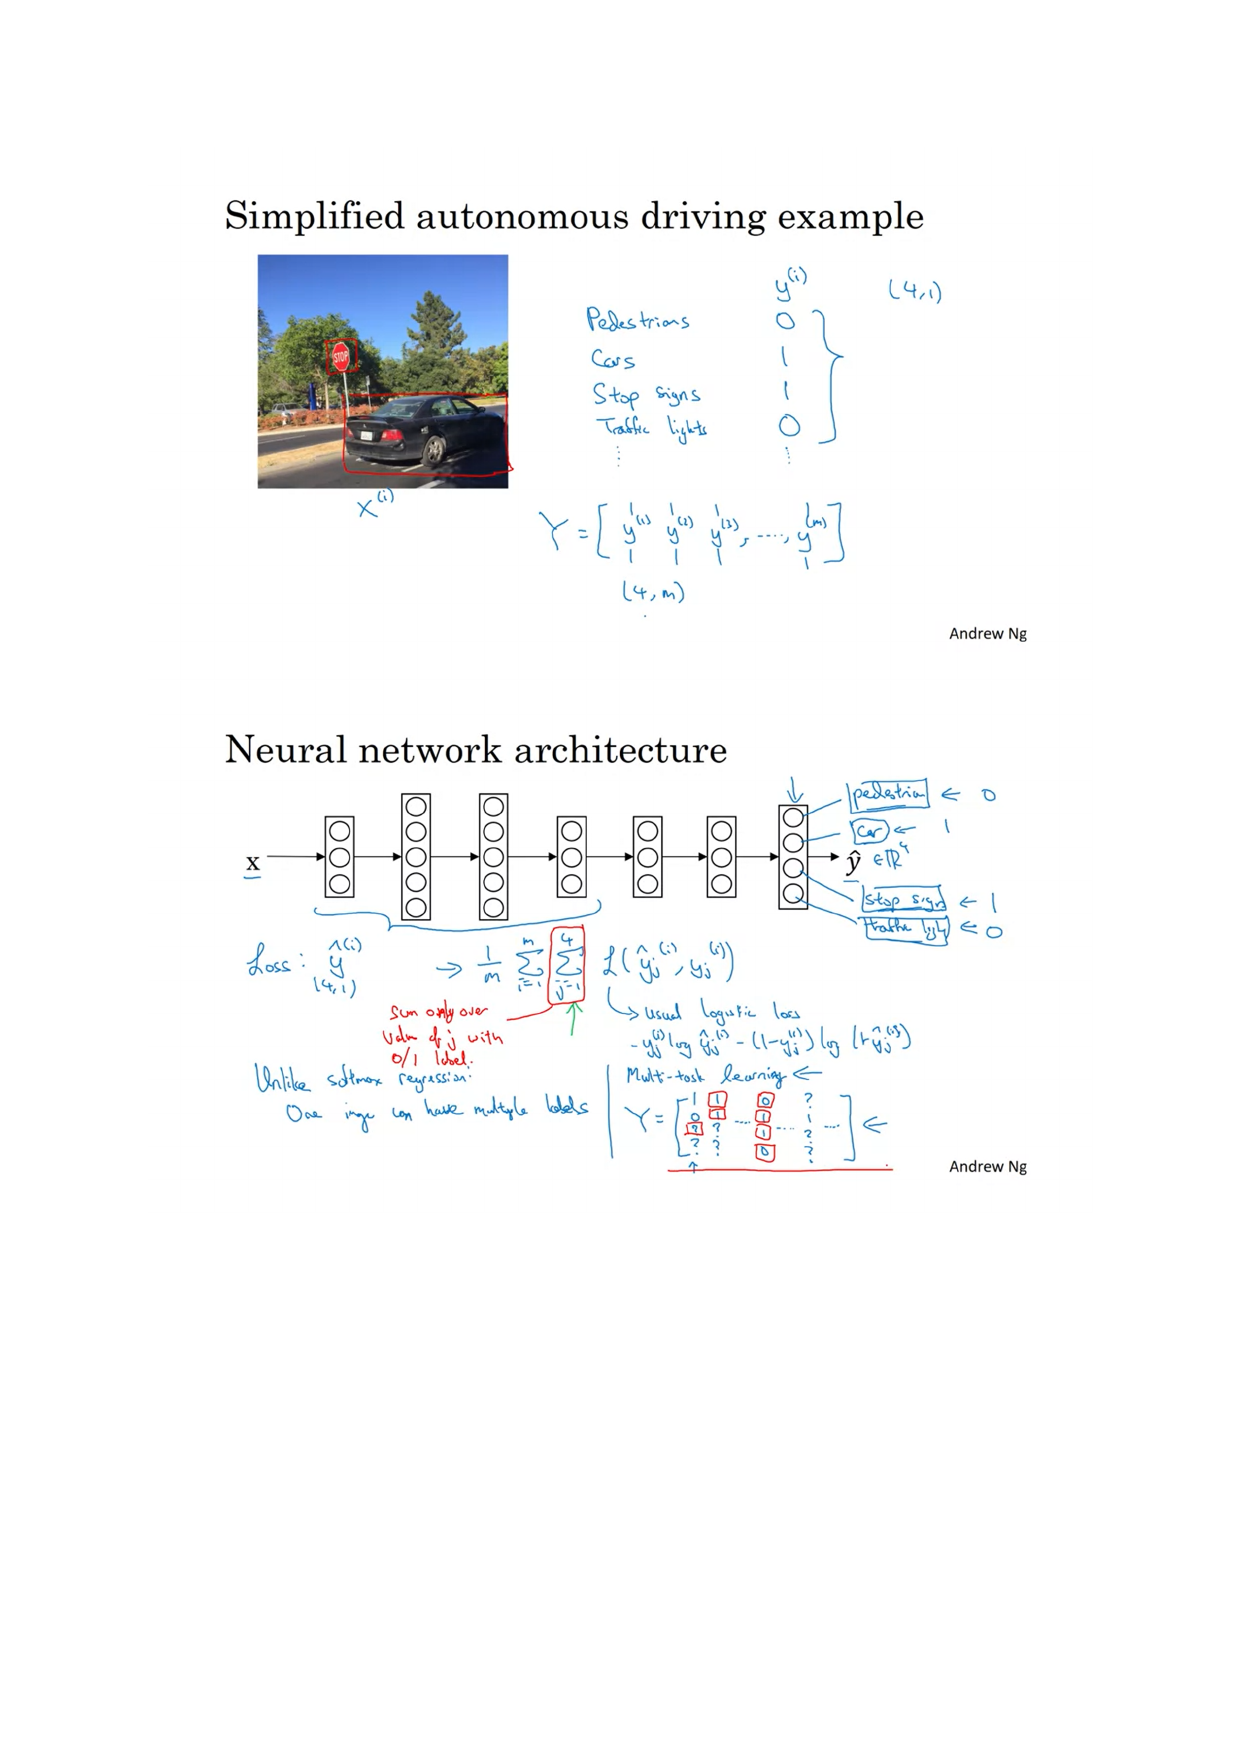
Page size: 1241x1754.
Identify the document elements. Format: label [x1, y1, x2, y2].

picture [147, 147, 1093, 680]
picture [147, 681, 1093, 1213]
